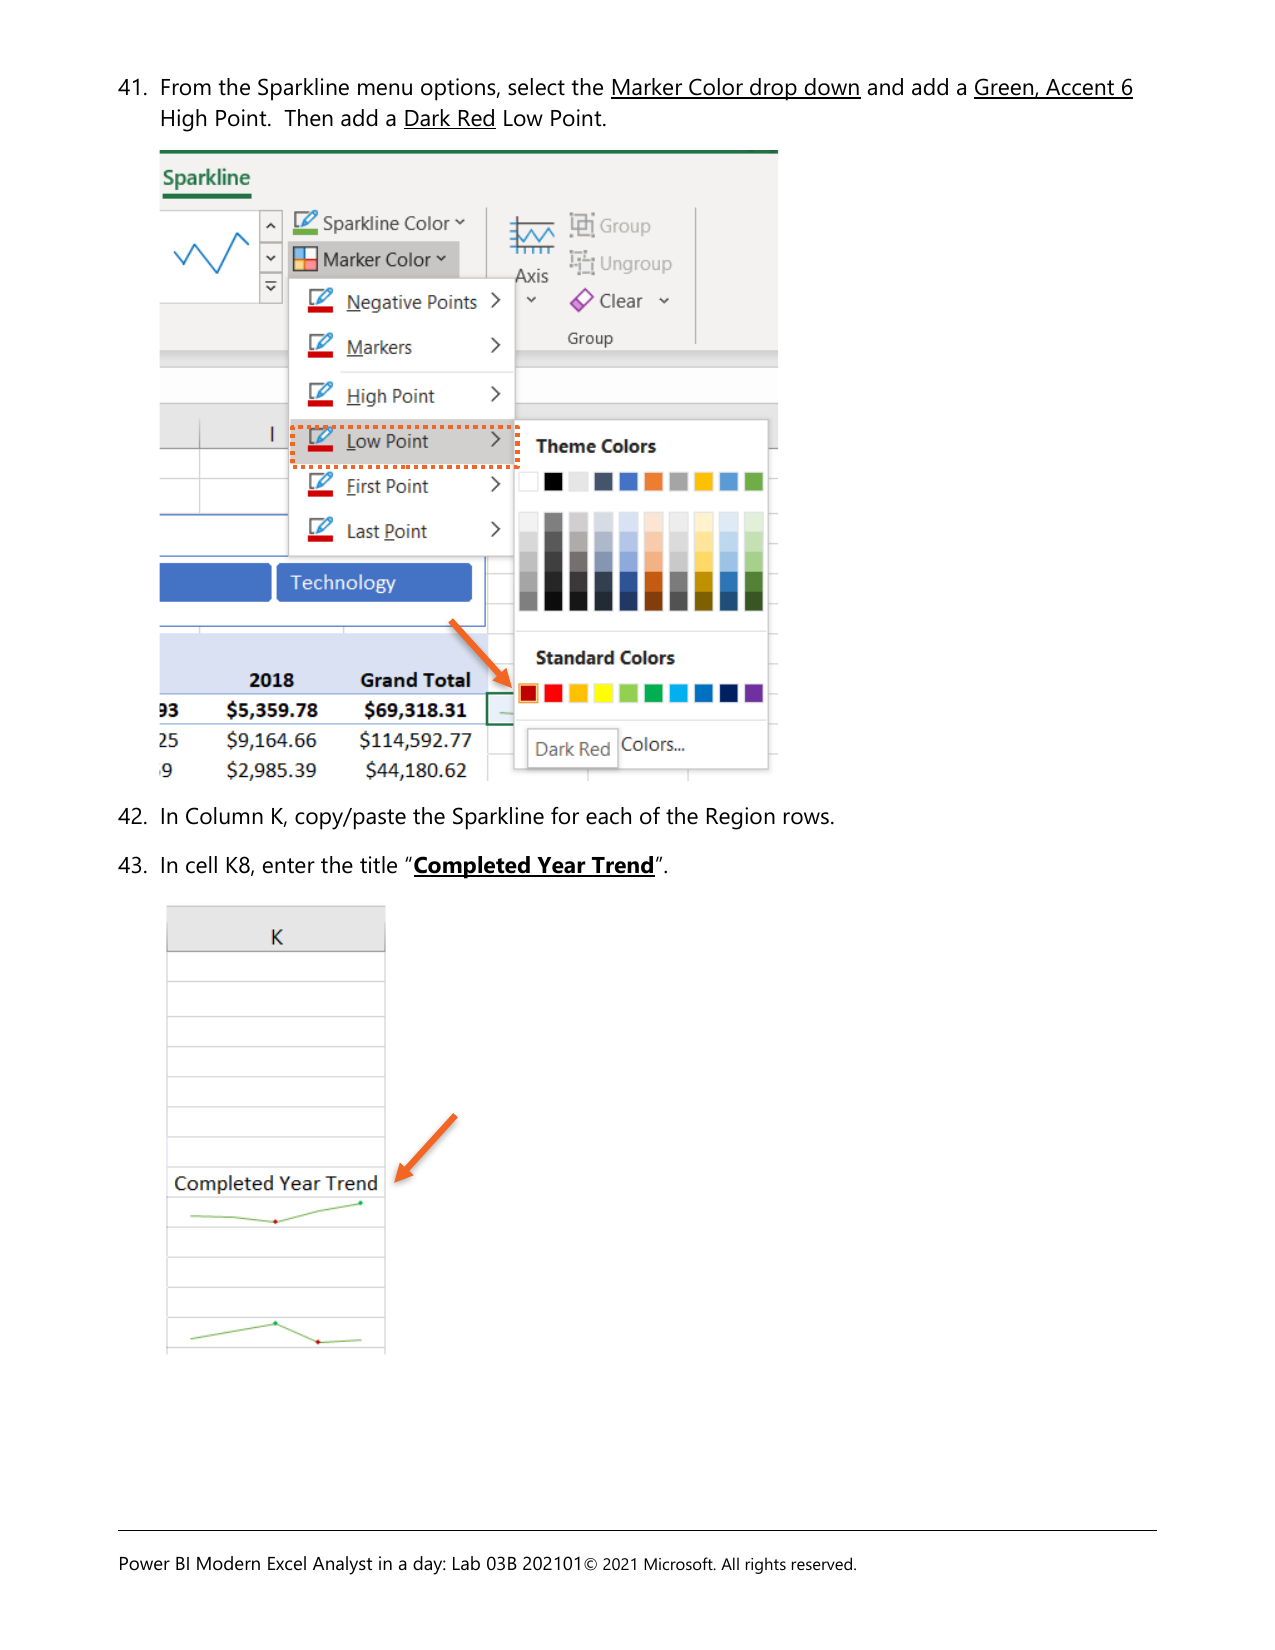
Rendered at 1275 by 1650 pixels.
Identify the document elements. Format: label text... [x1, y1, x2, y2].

text In Column K, copy/paste the Sparkline for each of the Region rows. [118, 799, 1157, 830]
text From the Sparkline menu options, select the Marker Color drop down and add a Green, Accent 6 High Point. Then add a Dark Red Low Point. [118, 71, 1157, 132]
picture [159, 897, 392, 1357]
picture [159, 150, 779, 781]
text In cell K8, enter the title “Completed Year Trend”. [118, 849, 1157, 879]
